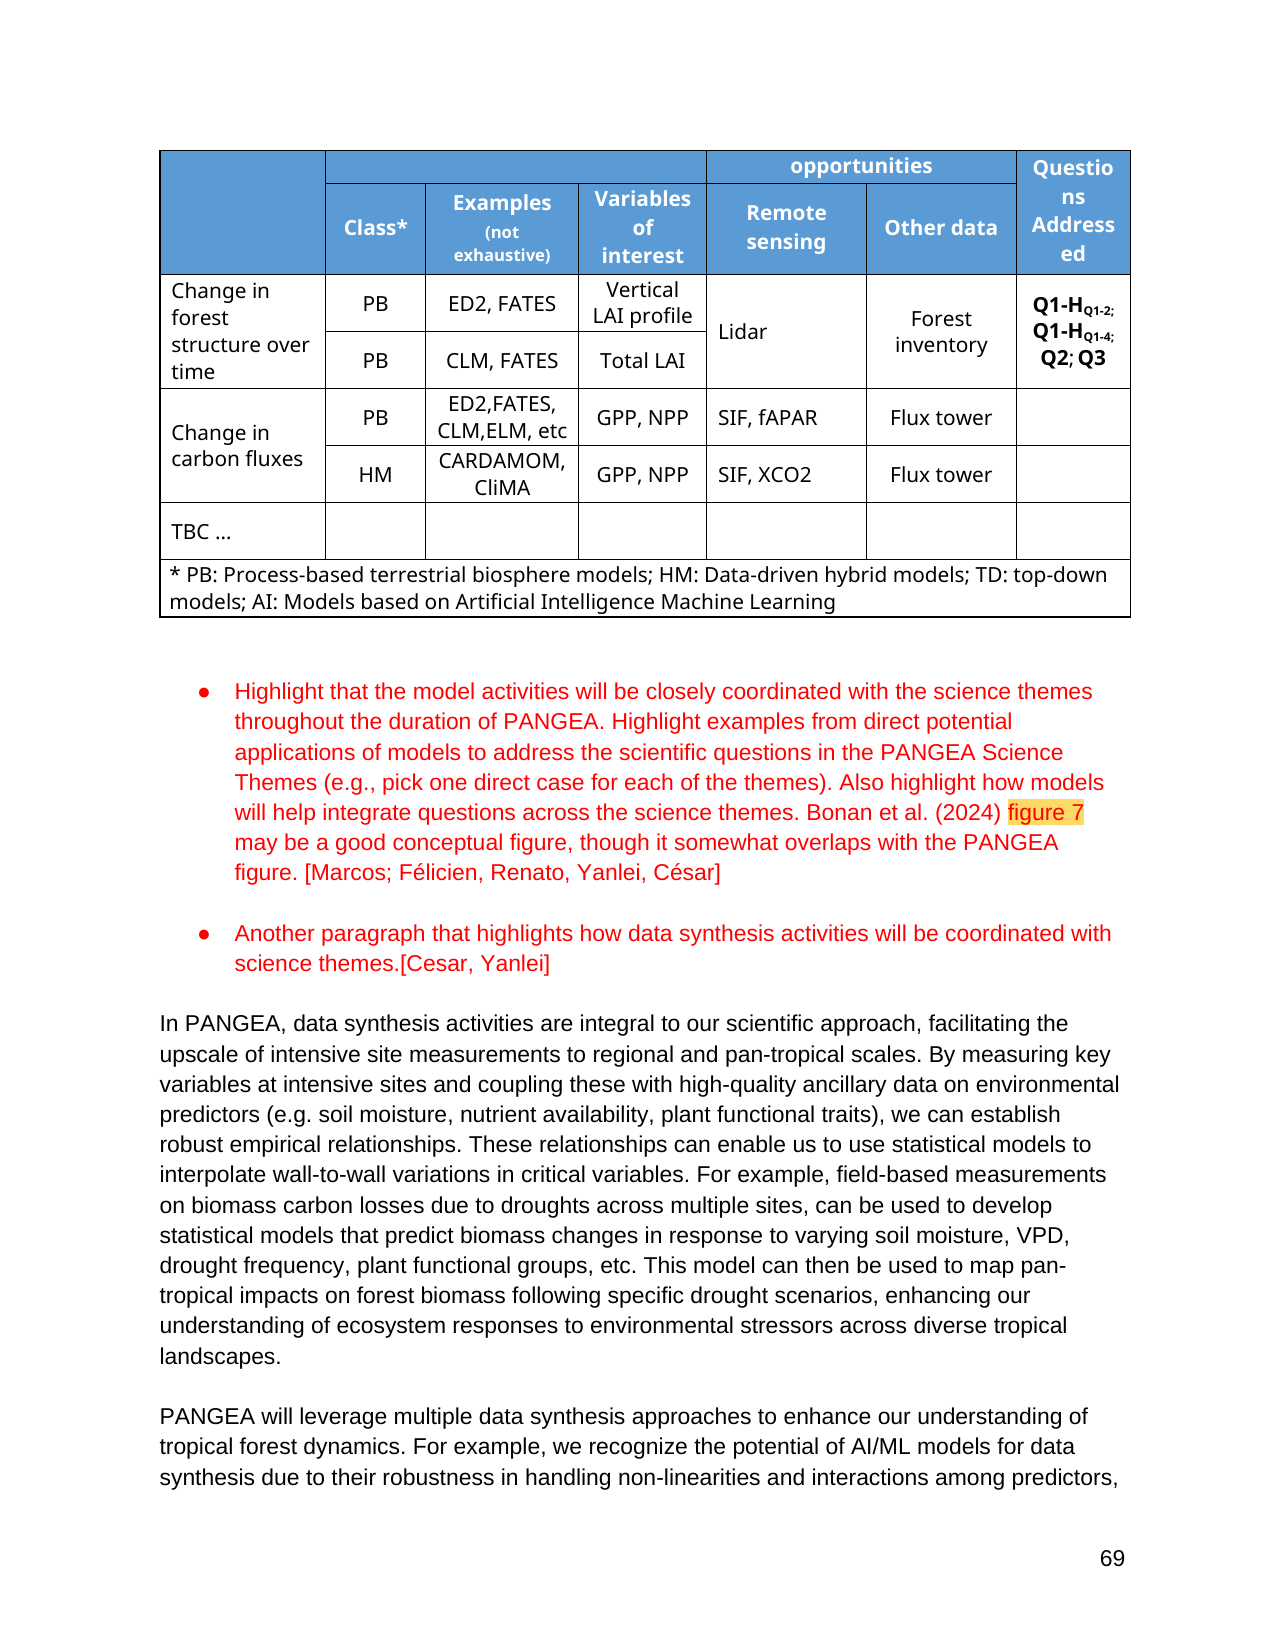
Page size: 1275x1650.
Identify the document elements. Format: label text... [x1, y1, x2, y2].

table_cell Remote sensing [707, 184, 866, 274]
table_cell Change in forest structure over time [161, 275, 325, 388]
table_cell Q1-HQ1-2; Q1-HQ1-4; Q2; Q3 [1017, 275, 1130, 388]
table_cell SIF, fAPAR [707, 389, 866, 445]
table_cell ED2,FATES, CLM,ELM, etc [426, 389, 578, 445]
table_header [707, 151, 1016, 183]
table_cell SIF, XCO2 [707, 446, 866, 502]
table_cell Examples (not exhaustive) [426, 184, 578, 274]
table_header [1017, 151, 1130, 274]
table_cell HM [326, 446, 425, 502]
table_cell [867, 503, 1016, 559]
table_cell ED2, FATES [426, 275, 578, 331]
table_cell CLM, FATES [426, 332, 578, 388]
table_cell * PB: Process-based terrestrial biosphere models; HM: Data-driven hybrid models; TD: top-down models; AI: Models based on Artificial Intelligence Machine Learning [161, 560, 1130, 616]
table_cell [1017, 503, 1130, 559]
table_cell PB [326, 275, 425, 331]
table_cell Total LAI [579, 332, 706, 388]
table_cell PB [326, 389, 425, 445]
table_cell Change in carbon fluxes [161, 389, 325, 502]
text In PANGEA, data synthesis activities are integral to our scientific approach, facilitating the upscale of intensive site measurements to regional and pan-tropical scales. By measuring key variables at intensive sites and coupling these with high-quality ancillary data on environmental predictors (e.g. soil moisture, nutrient availability, plant functional traits), we can establish robust empirical relationships. These relationships can enable us to use statistical models to interpolate wall-to-wall variations in critical variables. For example, field-based measurements on biomass carbon losses due to droughts across multiple sites, can be used to develop statistical models that predict biomass changes in response to varying soil moisture, VPD, drought frequency, plant functional groups, etc. This model can then be used to map pan-tropical impacts on forest biomass following specific drought scenarios, enhancing our understanding of ecosystem responses to environmental stressors across diverse tropical landscapes. [159, 1010, 1125, 1369]
table_cell CARDAMOM, CliMA [426, 446, 578, 502]
table_cell Vertical LAI profile [579, 275, 706, 331]
table_cell [426, 503, 578, 559]
table_cell PB [326, 332, 425, 388]
table_header Model [326, 151, 706, 183]
table_cell [707, 503, 866, 559]
table_cell Flux tower [867, 446, 1016, 502]
table_cell Flux tower [867, 389, 1016, 445]
table_header Process [161, 151, 325, 274]
table_cell TBC … [161, 503, 325, 559]
table_cell [1017, 446, 1130, 502]
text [159, 1403, 1125, 1490]
table_cell [1017, 389, 1130, 445]
table_cell [326, 503, 425, 559]
table_cell [579, 503, 706, 559]
table_cell Other data [867, 184, 1016, 274]
table_cell Forest inventory [867, 275, 1016, 388]
table_cell Lidar [707, 275, 866, 388]
table_cell GPP, NPP [579, 389, 706, 445]
list Highlight that the model activities will be closely coordinated with the science themes throughout the duration of PANGEA. Highlight examples from direct potential applications of models to address the scientific questions in the PANGEA Science Themes (e.g., pick one direct case for each of the themes). Also highlight how models will help integrate questions across the science themes. Bonan et al. (2024) figure 7 may be a good conceptual figure, though it somewhat overlaps with the PANGEA figure. [Marcos; Félicien, Renato, Yanlei, César] [197, 678, 1125, 886]
table_cell Class* [326, 184, 425, 274]
table_cell GPP, NPP [579, 446, 706, 502]
list Another paragraph that highlights how data synthesis activities will be coordinated with science themes.[Cesar, Yanlei] [197, 920, 1125, 976]
table_cell Variables of interest [579, 184, 706, 274]
